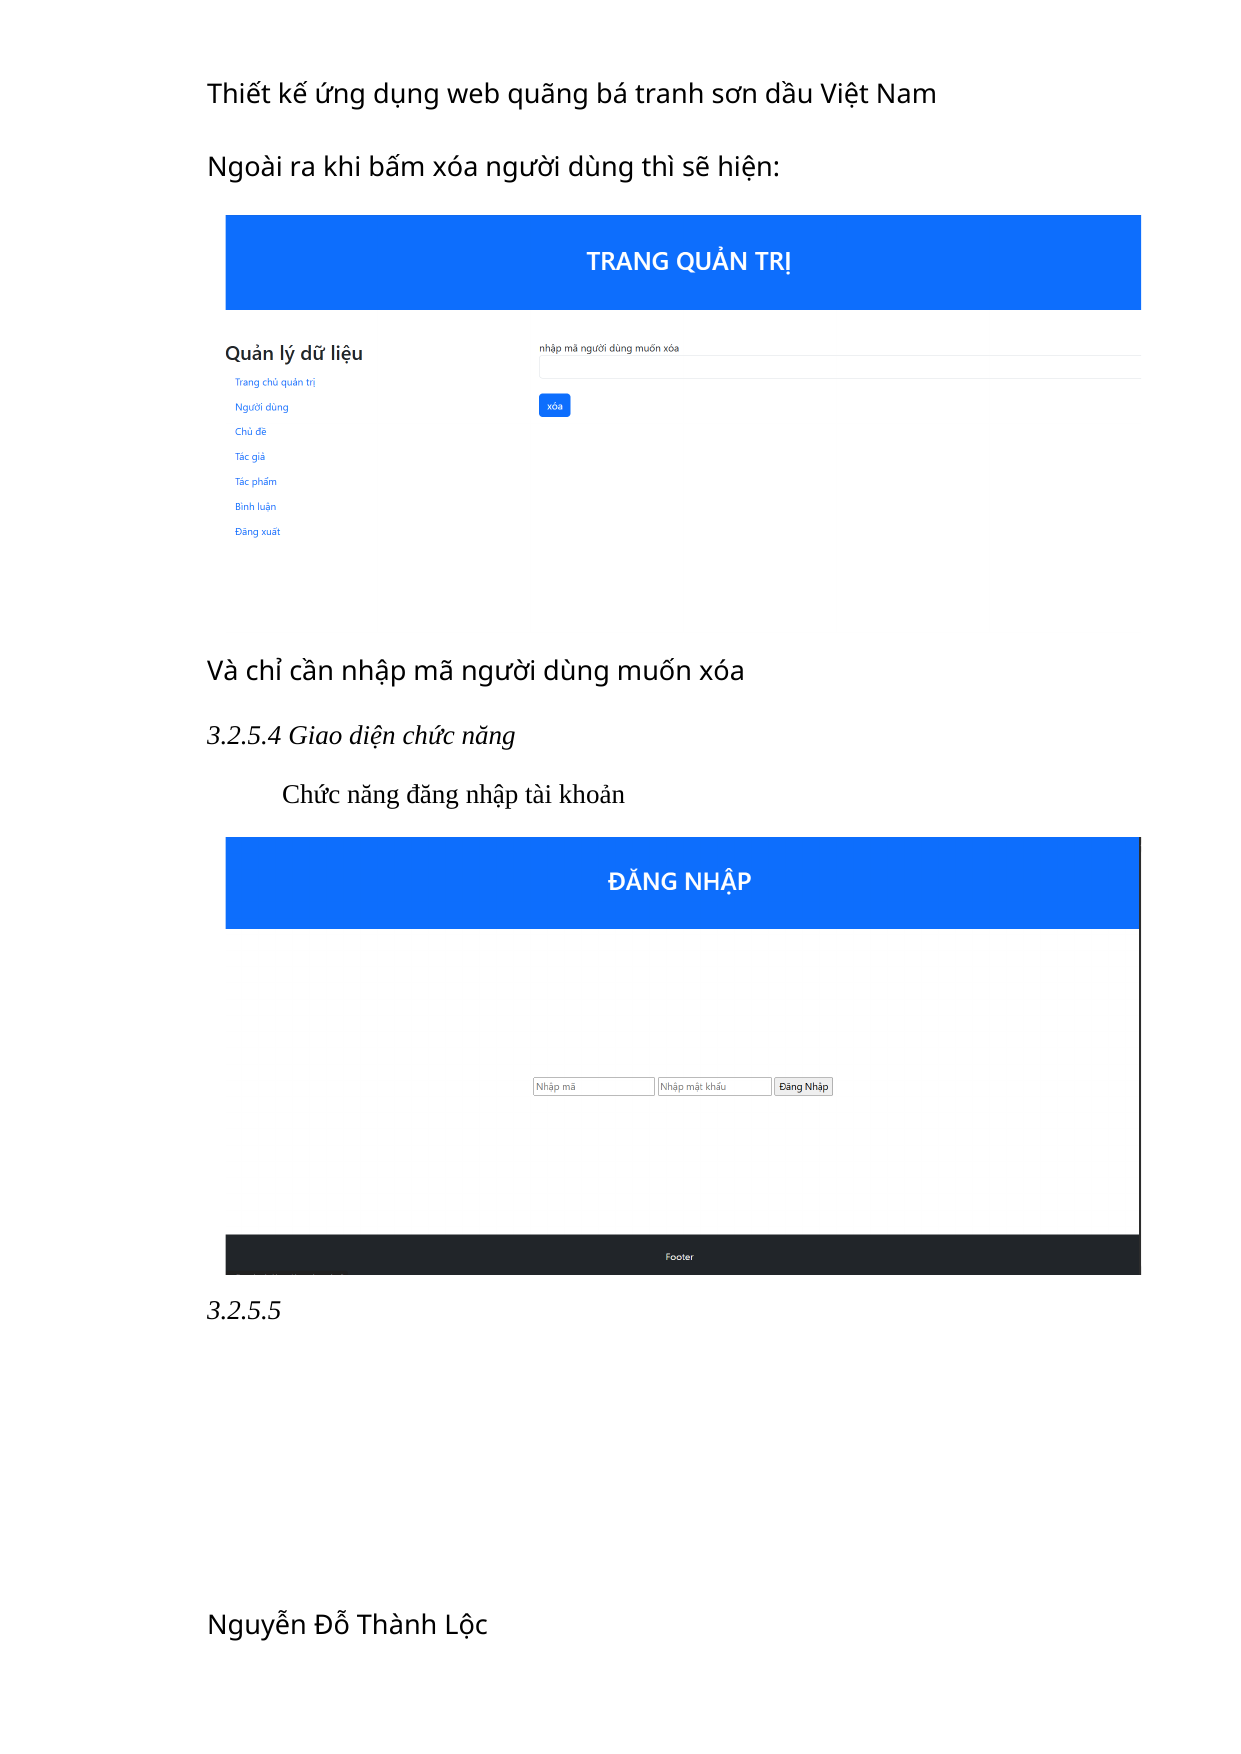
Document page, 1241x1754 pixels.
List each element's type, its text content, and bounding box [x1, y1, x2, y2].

text Ngoài ra khi bấm xóa người dùng thì sẽ hiện: [207, 148, 1122, 184]
text Và chỉ cần nhập mã người dùng muốn xóa [207, 216, 1122, 688]
subtitle Giao diện chức năng [207, 719, 1122, 750]
text Chức năng đăng nhập tài khoản [207, 778, 1122, 809]
